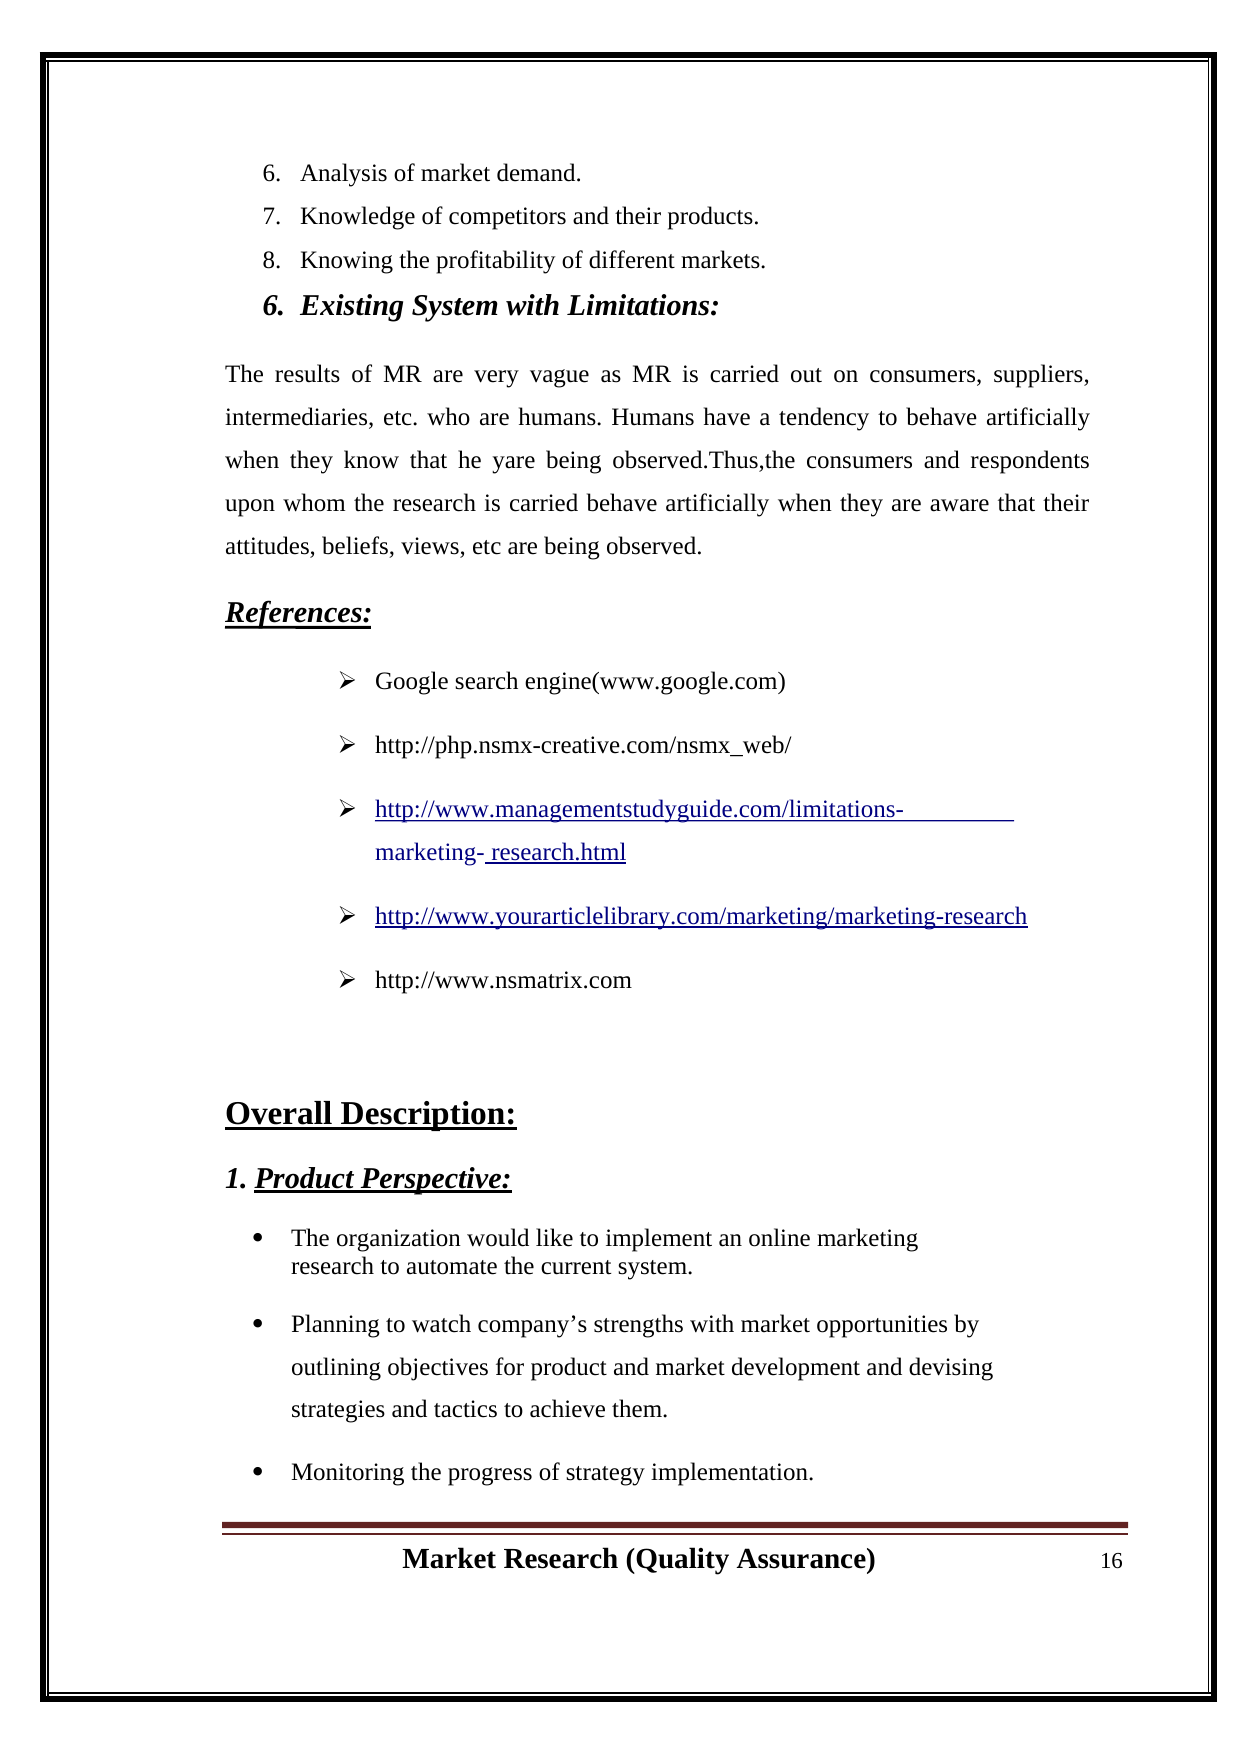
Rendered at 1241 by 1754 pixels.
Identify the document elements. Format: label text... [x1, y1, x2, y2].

list The organization would like to implement an online marketing research to automate the current system. [253, 1224, 999, 1280]
subtitle References: [225, 594, 1208, 629]
list http://www.managementstudyguide.com/limitations-marketing- research.html [337, 794, 979, 866]
list http://php.nsmx-creative.com/nsmx_web/ [337, 730, 1208, 759]
list Planning to watch company’s strengths with market opportunities by outlining objectives for product and market development and devising strategies and tactics to achieve them. [253, 1309, 1075, 1423]
subtitle Overall Description: [225, 1094, 1208, 1132]
text The results of MR are very vague as MR is carried out on consumers, suppliers, intermediaries, etc. who are humans. Humans have a tendency to behave artificially when they know that he yare being observed.Thus,the consumers and respondents upon whom the research is carried behave artificially when they are aware that their attitudes, beliefs, views, etc are being observed. [225, 359, 1091, 560]
list http://www.nsmatrix.com [337, 965, 1208, 994]
list Knowledge of competitors and their products. [262, 201, 1208, 230]
list Google search engine(www.google.com) [337, 666, 1208, 695]
subtitle Existing System with Limitations: [262, 287, 1208, 322]
list Analysis of market demand. [262, 158, 1208, 187]
list http://www.yourarticlelibrary.com/marketing/marketing-research [337, 901, 1208, 930]
subtitle Product Perspective: [225, 1160, 1208, 1194]
list Monitoring the progress of strategy implementation. [253, 1457, 1208, 1486]
list Knowing the profitability of different markets. [262, 245, 1208, 273]
